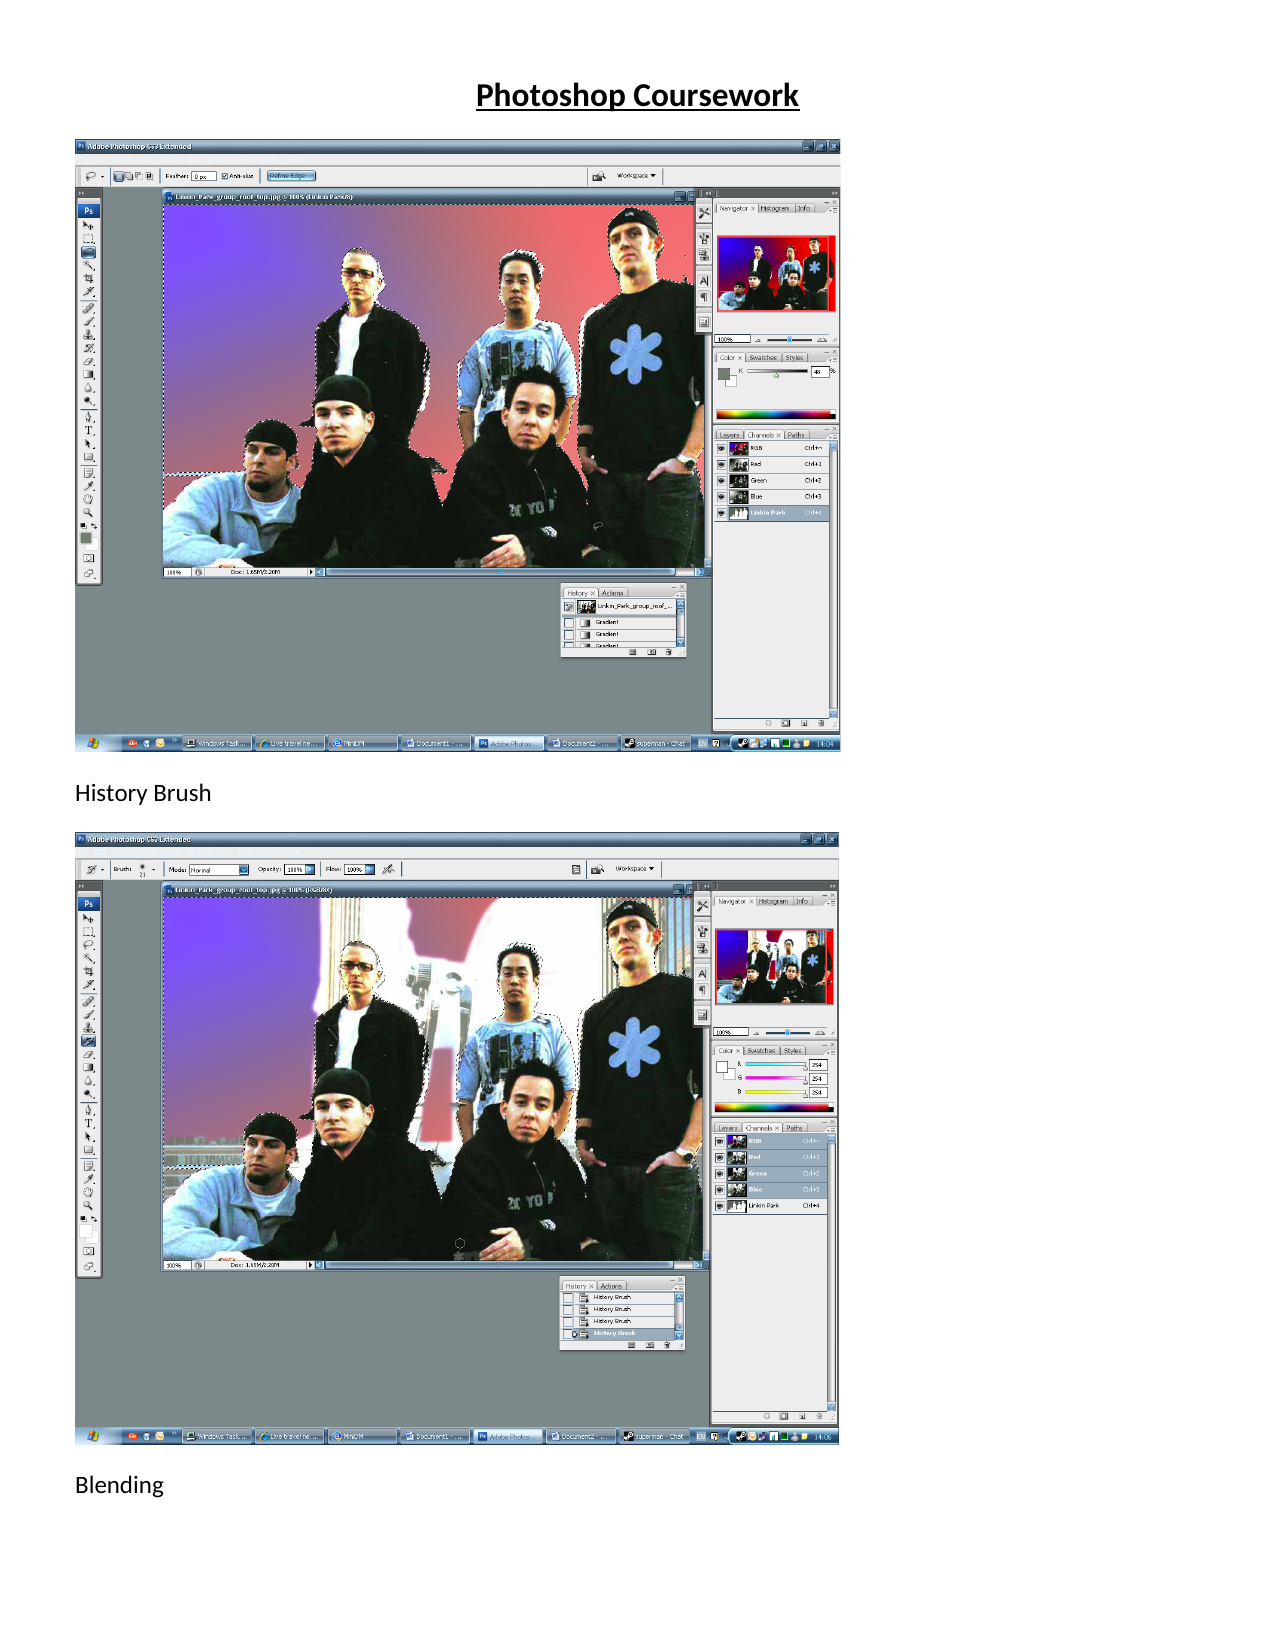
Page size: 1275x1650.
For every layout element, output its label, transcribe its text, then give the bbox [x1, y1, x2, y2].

text Blending [75, 1469, 1200, 1500]
text History Brush [75, 777, 1200, 807]
picture [75, 832, 839, 1445]
picture [75, 139, 841, 752]
